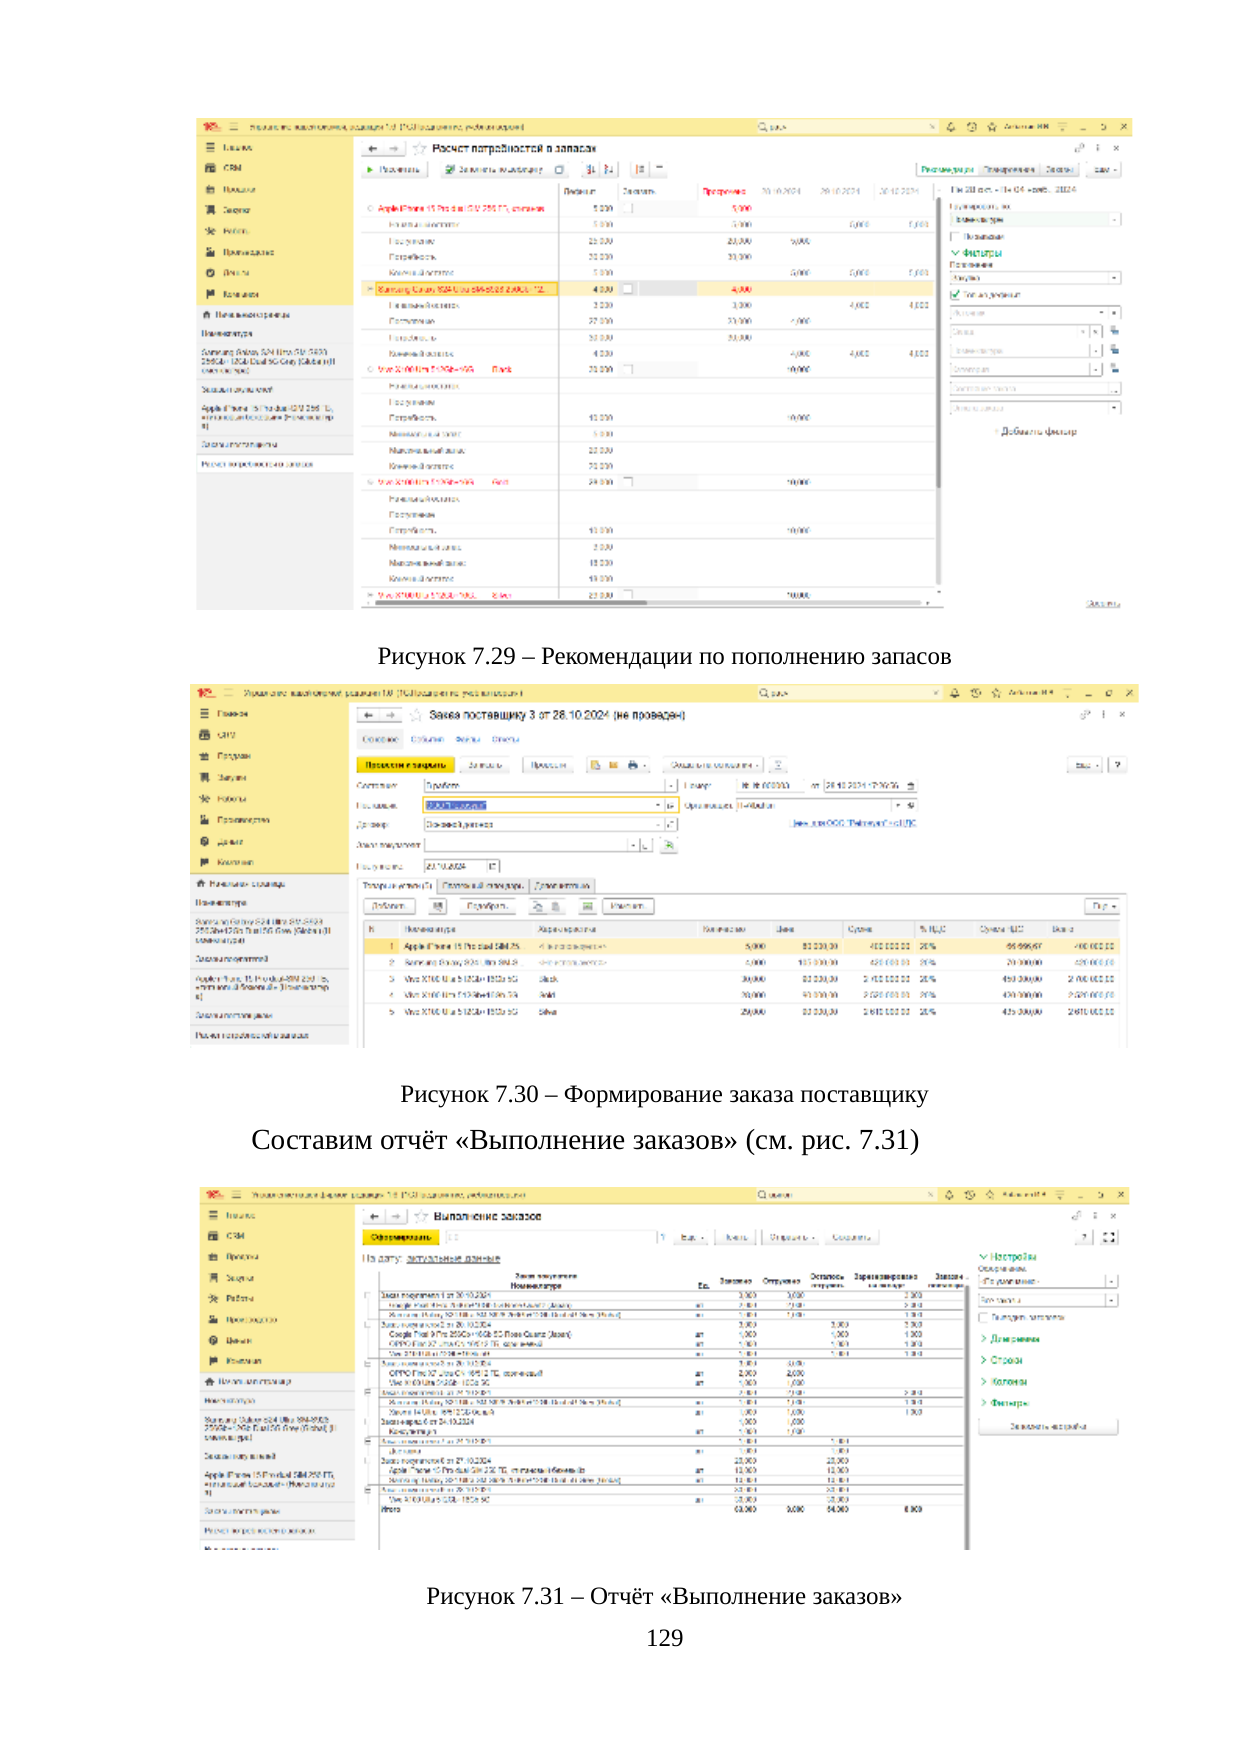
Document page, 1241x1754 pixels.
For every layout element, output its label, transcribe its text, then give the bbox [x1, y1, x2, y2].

text Рисунок 7.31 – Отчёт «Выполнение заказов» [177, 1581, 1152, 1610]
text Рисунок 7.29 – Рекомендации по пополнению запасов [177, 641, 1152, 670]
picture [196, 118, 1133, 610]
picture [190, 684, 1139, 1048]
text Составим отчёт «Выполнение заказов» (см. рис. 7.31) [177, 1122, 1152, 1156]
text Рисунок 7.30 – Формирование заказа поставщику [177, 1079, 1152, 1108]
picture [199, 1187, 1130, 1550]
